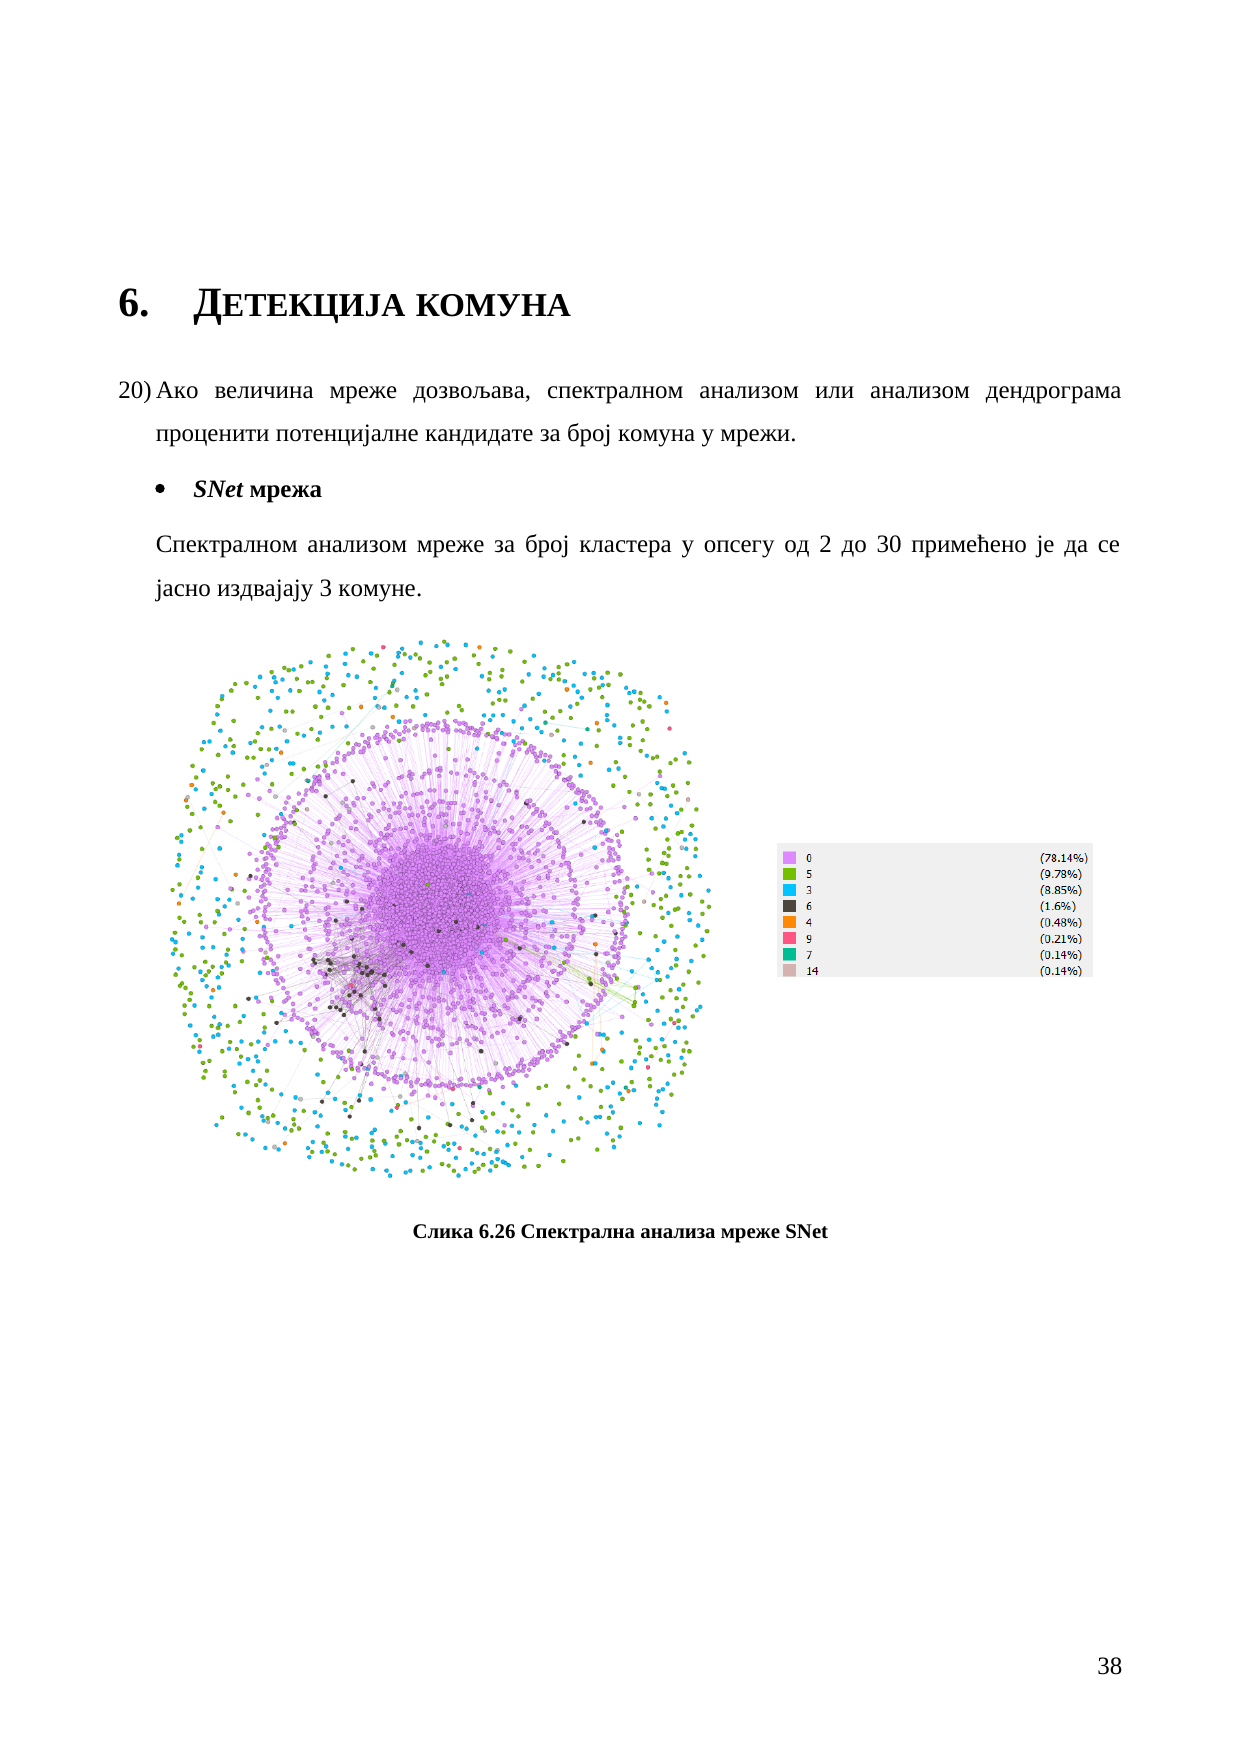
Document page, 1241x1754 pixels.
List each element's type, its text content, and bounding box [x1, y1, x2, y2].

list Ако величина мреже дозвољава, спектралном анализом или анализом дендрограма проценити потенцијалне кандидате за број комуна у мрежи. [118, 375, 1122, 447]
list SNet мрежа [156, 474, 1122, 503]
picture [777, 843, 1093, 977]
text Спектралном анализом мреже за број кластера у опсегу од 2 до 30 примећено је да се јасно издвајају 3 комуне. [156, 529, 1122, 601]
table_header [755, 628, 1114, 1218]
table_header [126, 628, 755, 1218]
picture [136, 628, 745, 1192]
subtitle Детекција комуна [118, 277, 1122, 325]
